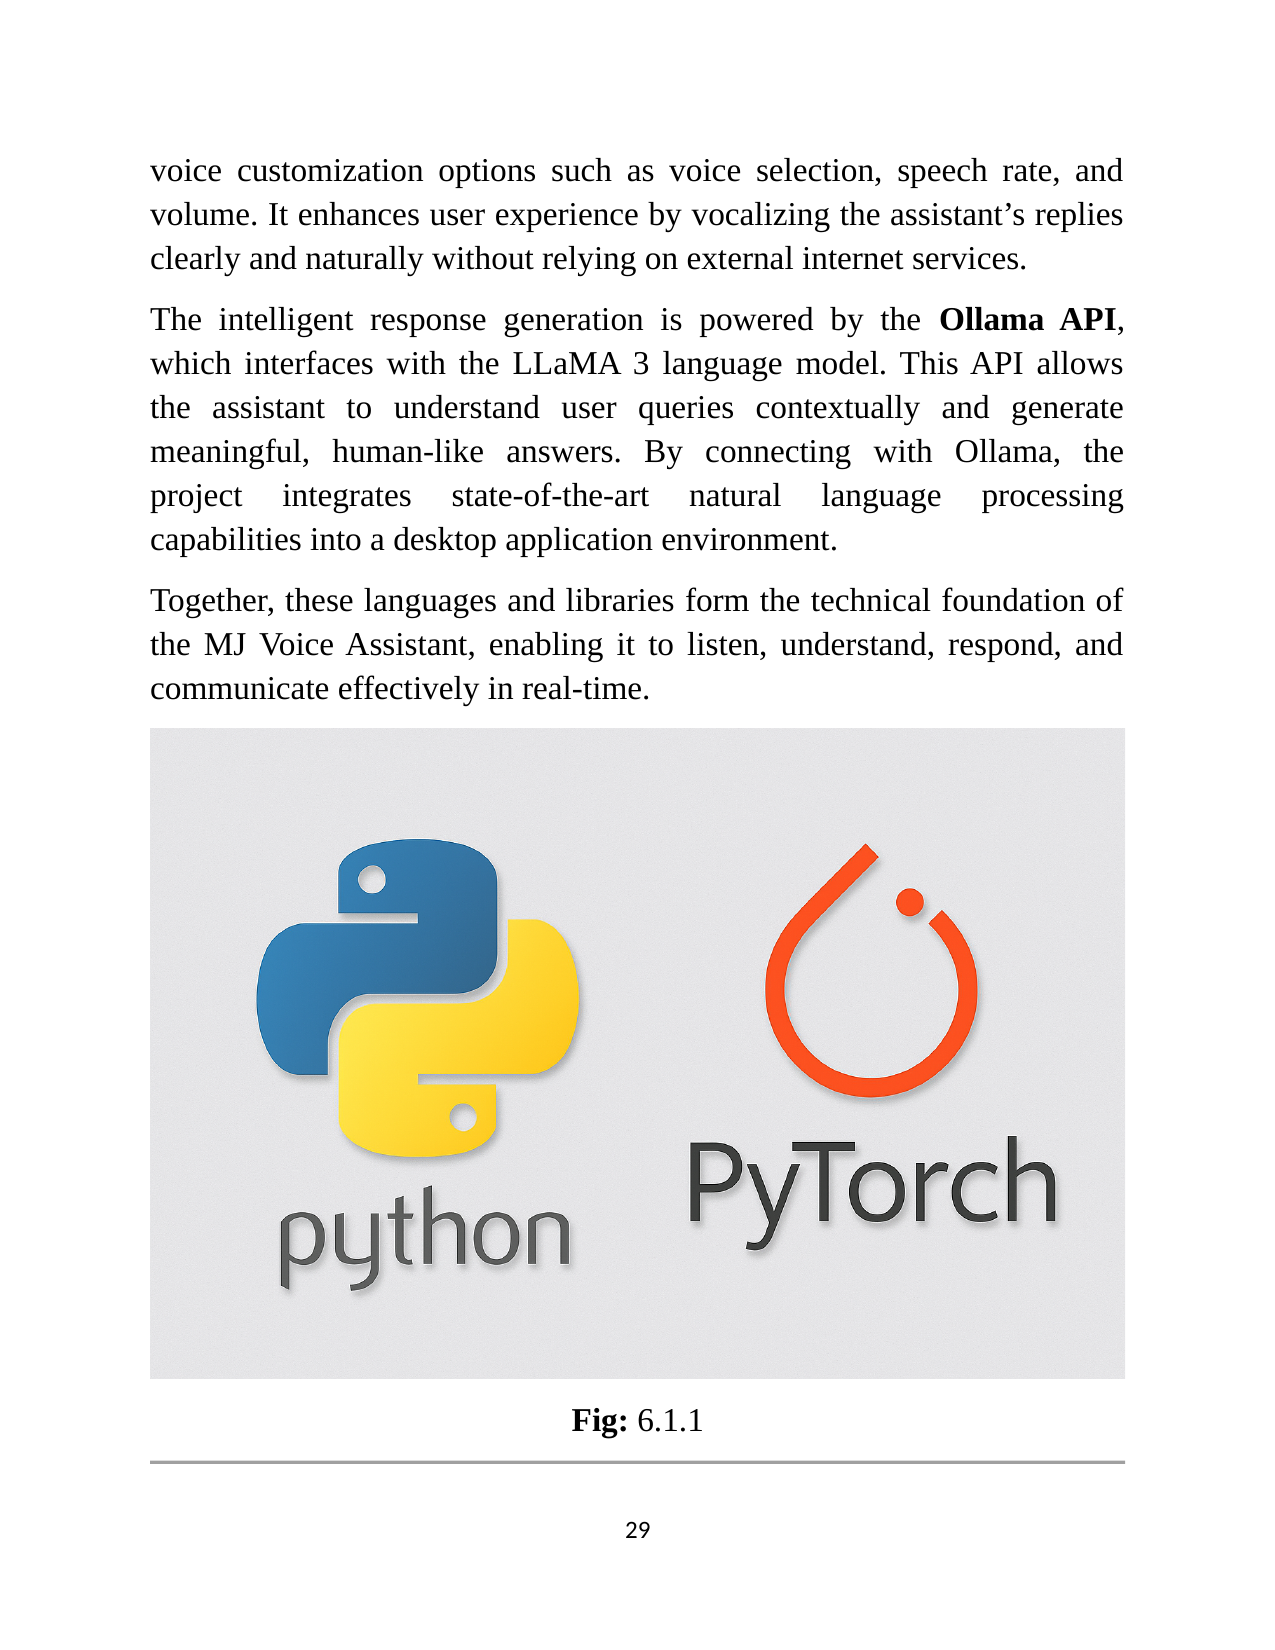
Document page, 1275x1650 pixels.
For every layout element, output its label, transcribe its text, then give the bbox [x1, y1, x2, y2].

text Together, these languages and libraries form the technical foundation of the MJ Voice Assistant, enabling it to listen, understand, respond, and communicate effectively in real-time. [150, 580, 1125, 706]
picture [150, 728, 1125, 1379]
text The intelligent response generation is powered by the Ollama API, which interfaces with the LLaMA 3 language model. This API allows the assistant to understand user queries contextually and generate meaningful, human-like answers. By connecting with Ollama, the project integrates state-of-the-art natural language processing capabilities into a desktop application environment. [150, 299, 1125, 557]
text Fig: 6.1.1 [150, 1400, 1125, 1438]
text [150, 150, 1125, 276]
